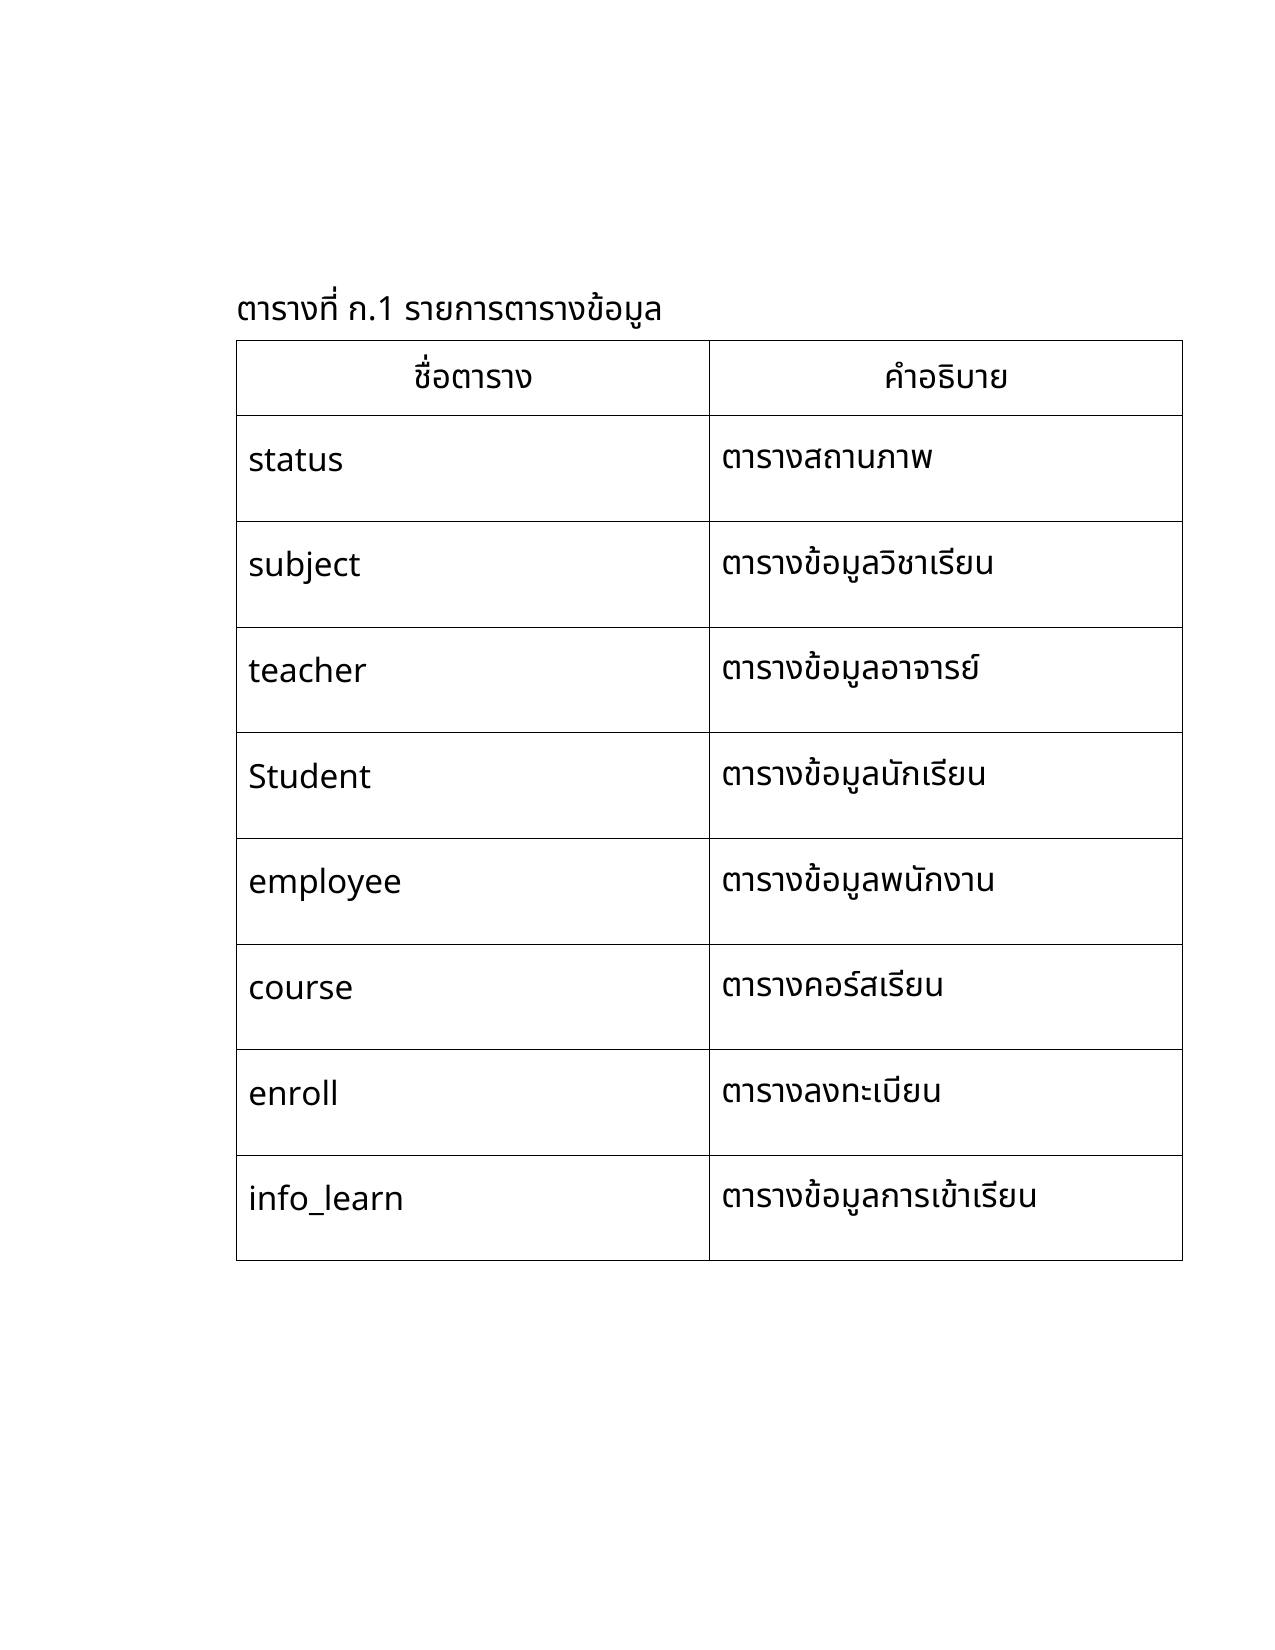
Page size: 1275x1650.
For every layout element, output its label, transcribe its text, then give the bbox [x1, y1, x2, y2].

table_cell ตารางข้อมูลพนักงาน [710, 839, 1182, 943]
table_cell subject [237, 522, 709, 627]
table_cell ตารางคอร์สเรียน [710, 945, 1182, 1049]
table_cell ตารางสถานภาพ [710, 416, 1182, 521]
table_cell employee [237, 839, 709, 943]
table_cell status [237, 416, 709, 521]
table_cell course [237, 945, 709, 1049]
table_cell ตารางข้อมูลการเข้าเรียน [710, 1156, 1182, 1260]
table_cell teacher [237, 628, 709, 732]
table_cell ตารางข้อมูลอาจารย์ [710, 628, 1182, 732]
table_cell enroll [237, 1050, 709, 1155]
table_cell ตารางลงทะเบียน [710, 1050, 1182, 1155]
table_cell ตารางข้อมูลนักเรียน [710, 733, 1182, 838]
table_header คำอธิบาย [710, 341, 1182, 415]
table_cell Student [237, 733, 709, 838]
table_cell ตารางข้อมูลวิชาเรียน [710, 522, 1182, 627]
text ตารางที่ ก.1 รายการตารางข้อมูล [236, 285, 1157, 336]
table_cell info_learn [237, 1156, 709, 1260]
table_header ชื่อตาราง [237, 341, 709, 415]
